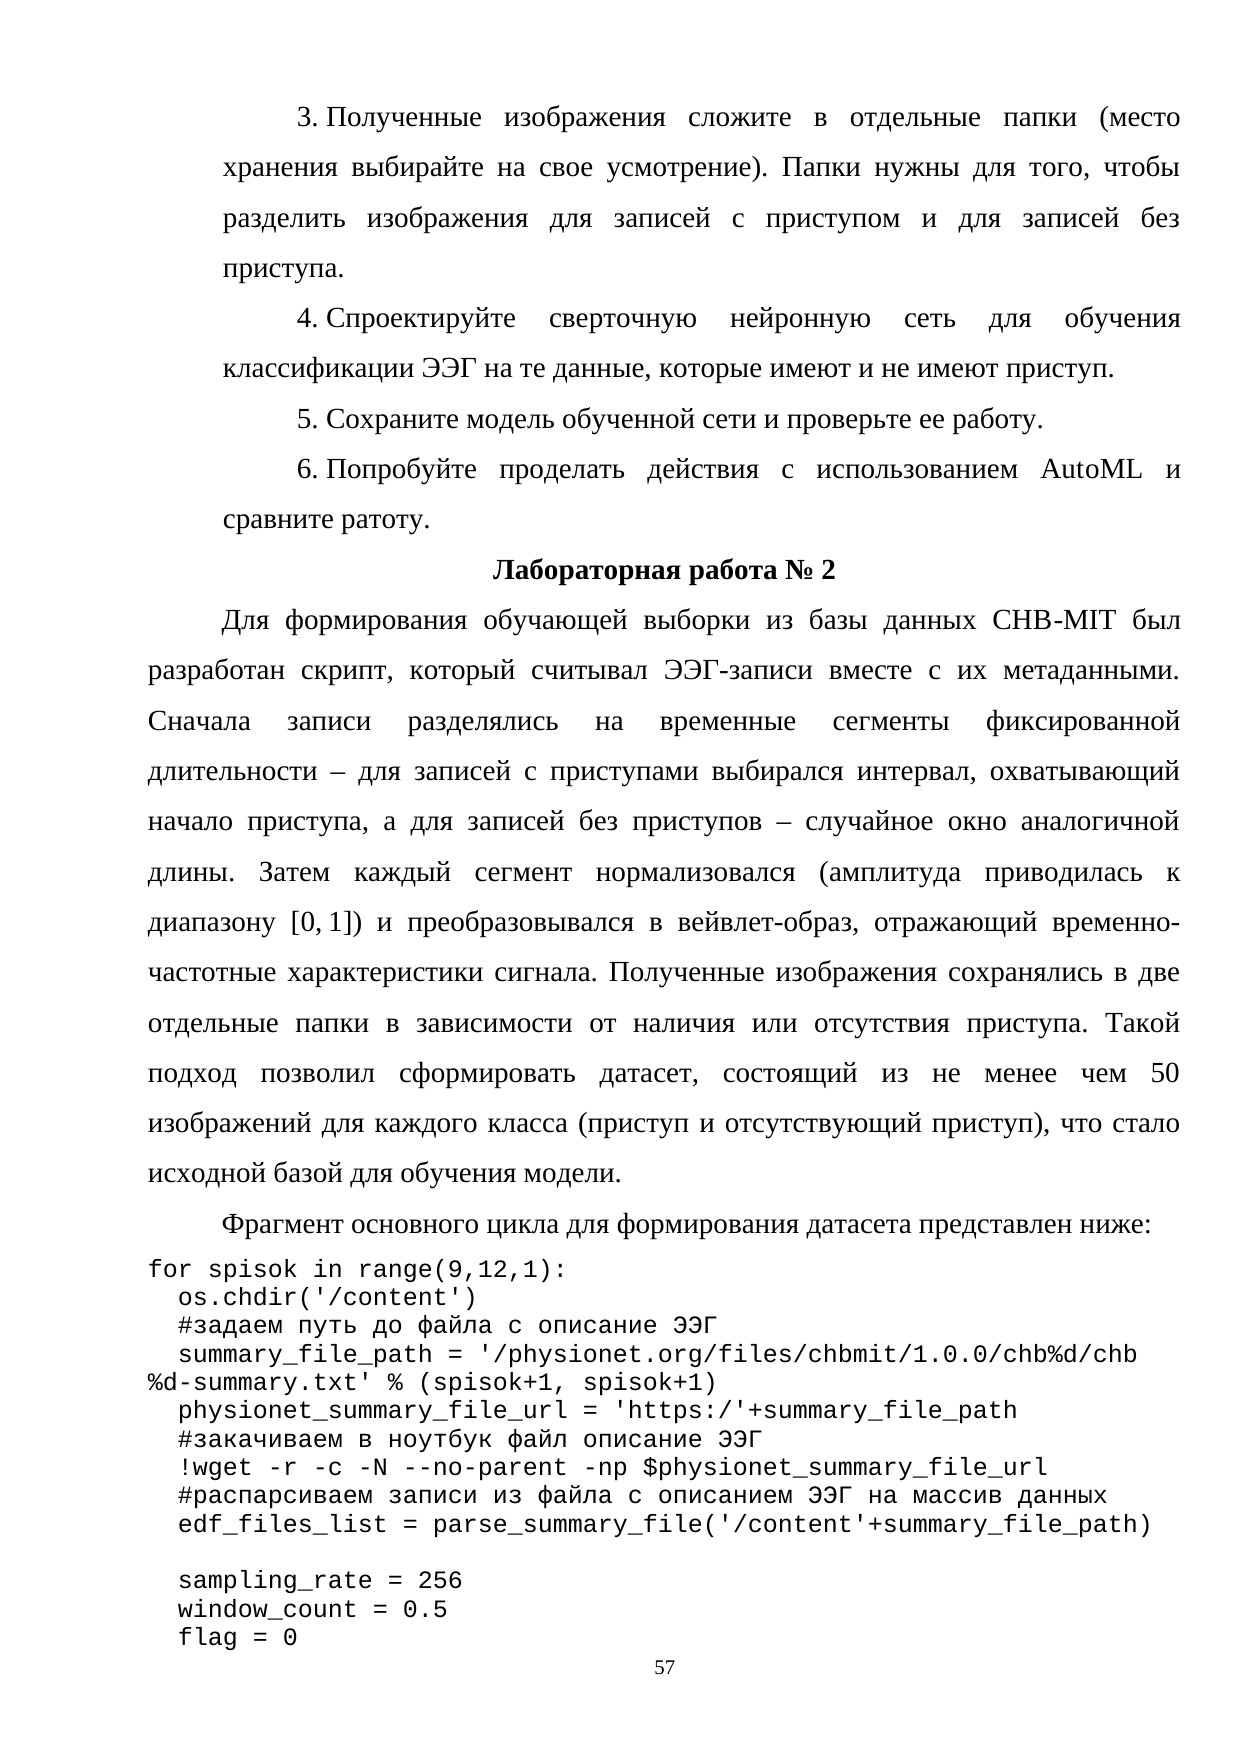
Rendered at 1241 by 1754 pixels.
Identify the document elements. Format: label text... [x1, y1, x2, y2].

text physionet_summary_file_url = 'https:/'+summary_file_path [148, 1398, 1181, 1426]
text Для формирования обучающей выборки из базы данных CHB-MIT был разработан скрипт, который считывал ЭЭГ-записи вместе с их метаданными. Сначала записи разделялись на временные сегменты фиксированной длительности – для записей с приступами выбирался интервал, охватывающий начало приступа, а для записей без приступов – случайное окно аналогичной длины. Затем каждый сегмент нормализовался (амплитуда приводилась к диапазону [0, 1]) и преобразовывался в вейвлет-образ, отражающий временно-частотные характеристики сигнала. Полученные изображения сохранялись в две отдельные папки в зависимости от наличия или отсутствия приступа. Такой подход позволил сформировать датасет, состоящий из не менее чем 50 изображений для каждого класса (приступ и отсутствующий приступ), что стало исходной базой для обучения модели. [148, 602, 1181, 1189]
list Полученные изображения сложите в отдельные папки (место хранения выбирайте на свое усмотрение). Папки нужны для того, чтобы разделить изображения для записей с приступом и для записей без приступа. [223, 99, 1181, 283]
text edf_files_list = parse_summary_file('/content'+summary_file_path) [148, 1511, 1181, 1539]
text window_count = 0.5 [148, 1596, 1181, 1624]
text #зaкачиваем в ноутбук файл описание ЭЭГ [148, 1426, 1181, 1454]
text sampling_rate = 256 [148, 1568, 1181, 1596]
text os.chdir('/content') [148, 1284, 1181, 1313]
text Лабораторная работа № 2 [148, 552, 1181, 585]
text flag = 0 [148, 1624, 1181, 1653]
list Спроектируйте сверточную нейронную сеть для обучения классификации ЭЭГ на те данные, которые имеют и не имеют приступ. [223, 300, 1181, 384]
text !wget -r -c -N --no-parent -np $physionet_summary_file_url [148, 1454, 1181, 1483]
text summary_file_path = '/physionet.org/files/chbmit/1.0.0/chb%d/chb%d-summary.txt' % (spisok+1, spisok+1) [148, 1341, 1181, 1398]
text #распарсиваем записи из файла с описанием ЭЭГ на массив данных [148, 1483, 1181, 1511]
text #задаем путь до файла с описание ЭЭГ [148, 1313, 1181, 1341]
list Попробуйте проделать действия с использованием AutoML и сравните ратоту. [223, 451, 1181, 535]
text for spisok in range(9,12,1): [148, 1256, 1181, 1284]
list Сохраните модель обученной сети и проверьте ее работу. [223, 401, 1181, 434]
text Фрагмент основного цикла для формирования датасета представлен ниже: [148, 1206, 1181, 1239]
